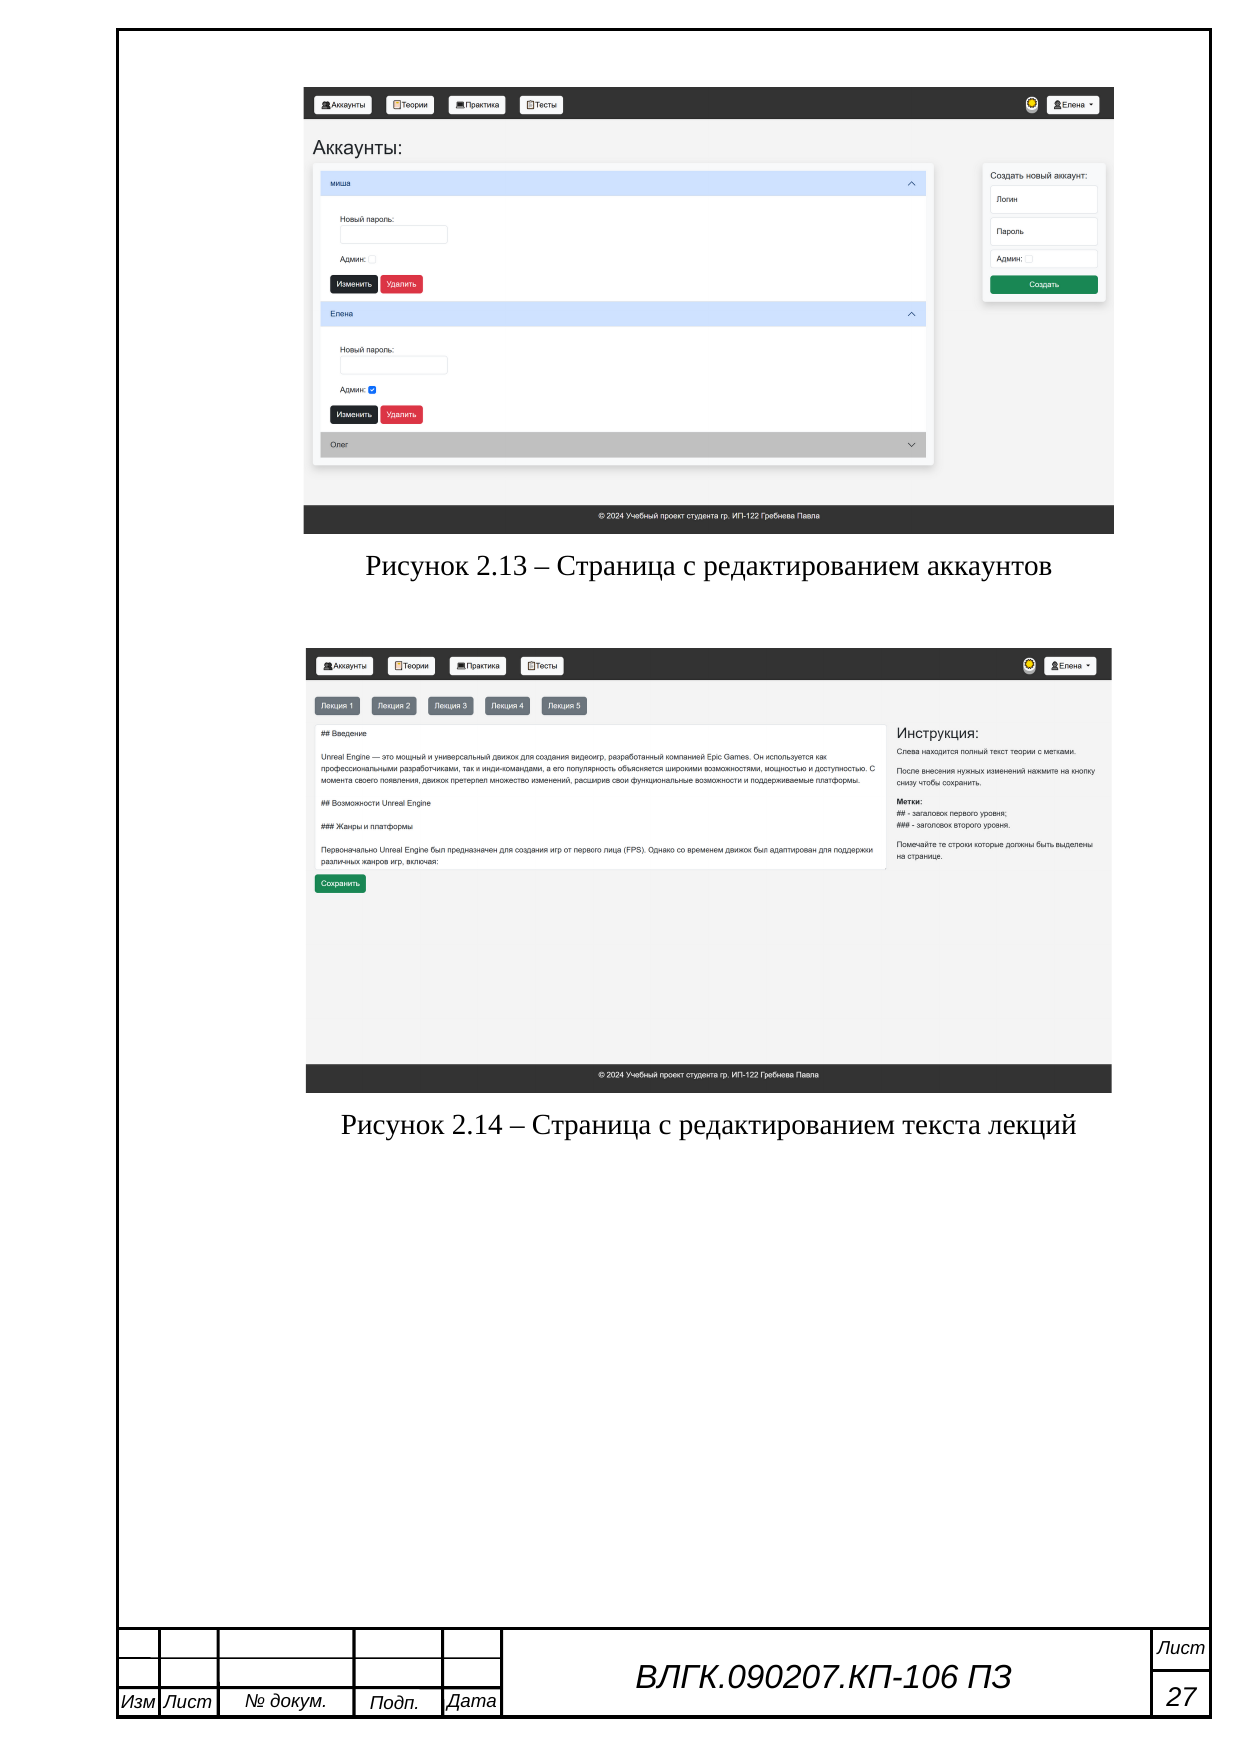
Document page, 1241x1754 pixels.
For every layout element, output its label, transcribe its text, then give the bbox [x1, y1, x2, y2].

text Рисунок 2.13 – Страница с редактированием аккаунтов [148, 548, 1181, 582]
picture [303, 87, 1114, 534]
text Рисунок 2.14 – Страница с редактированием текста лекций [148, 1107, 1181, 1140]
picture [305, 648, 1112, 1093]
